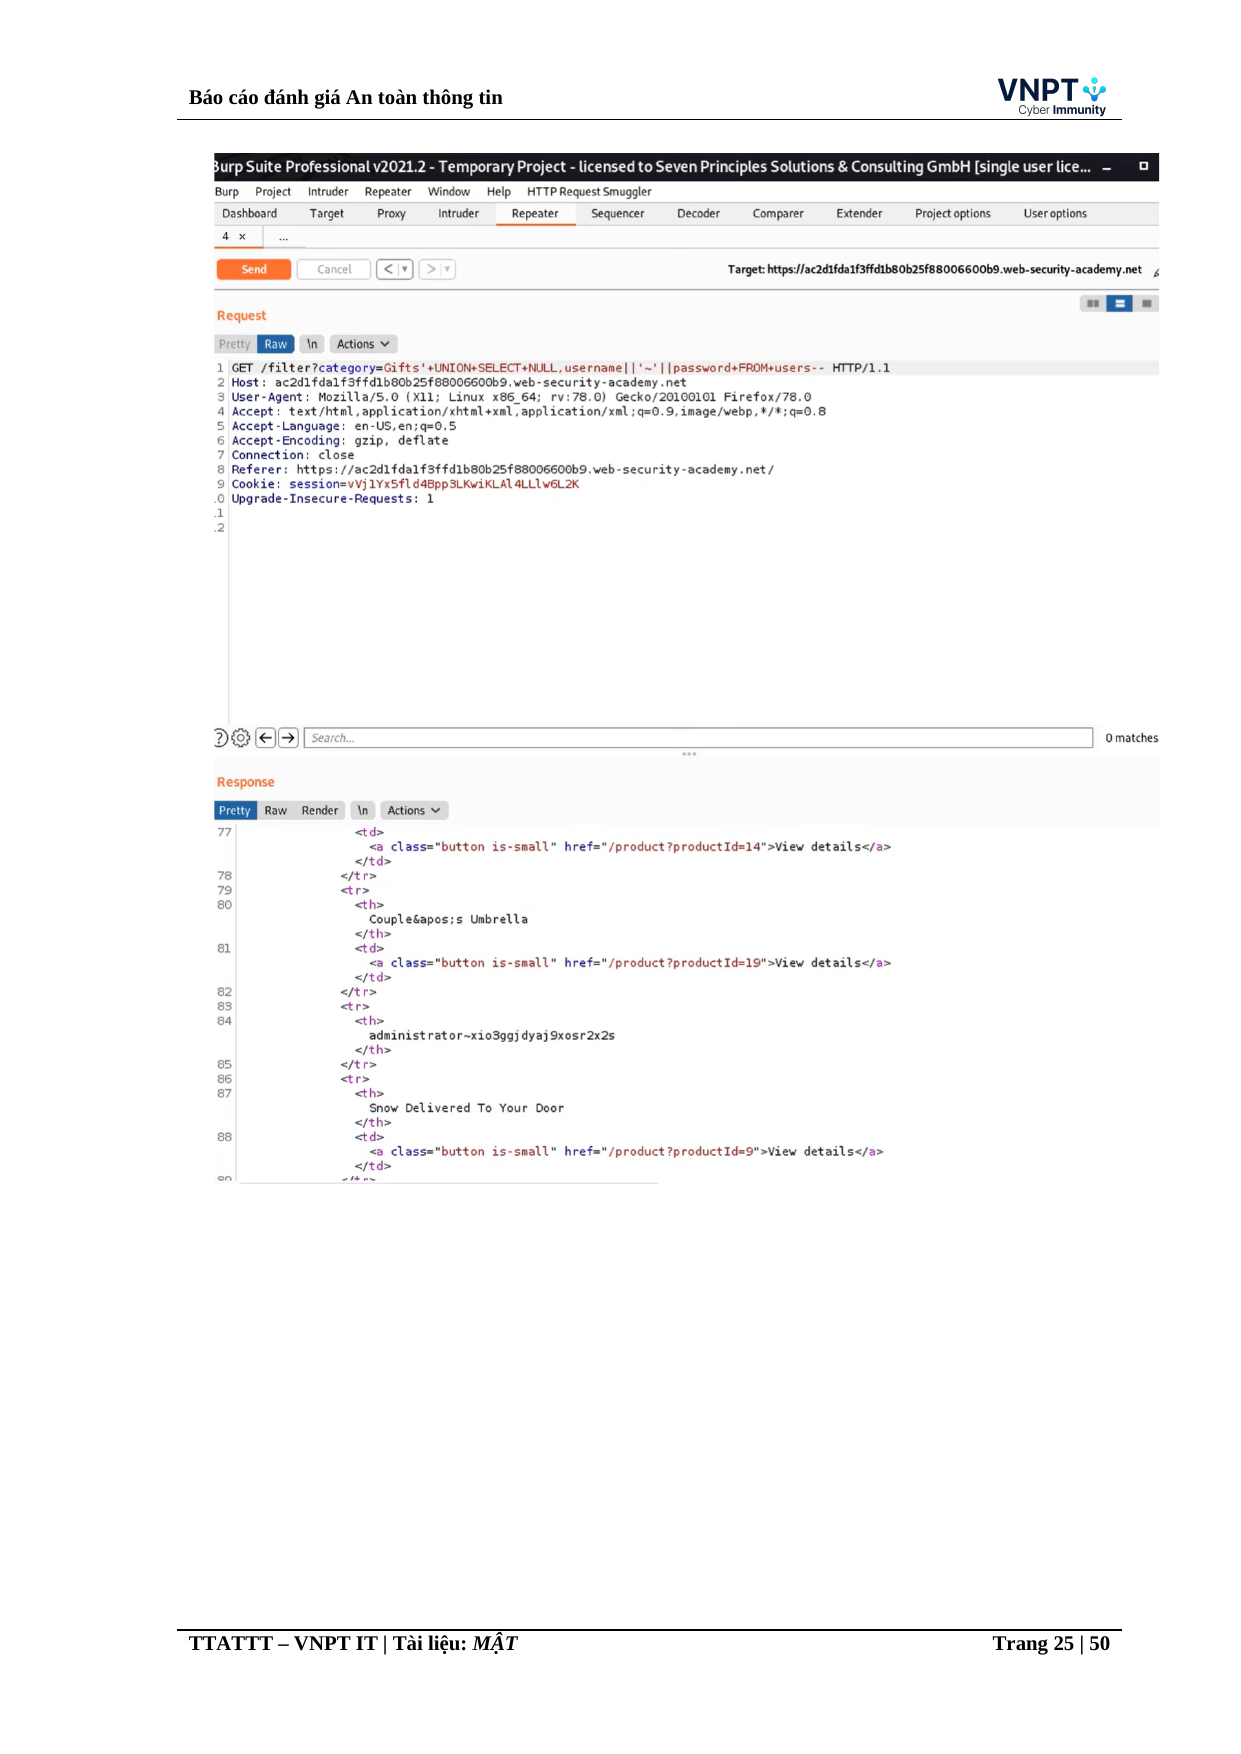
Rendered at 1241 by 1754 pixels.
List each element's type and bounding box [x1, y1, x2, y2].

picture [214, 153, 1160, 1184]
picture [994, 75, 1110, 120]
